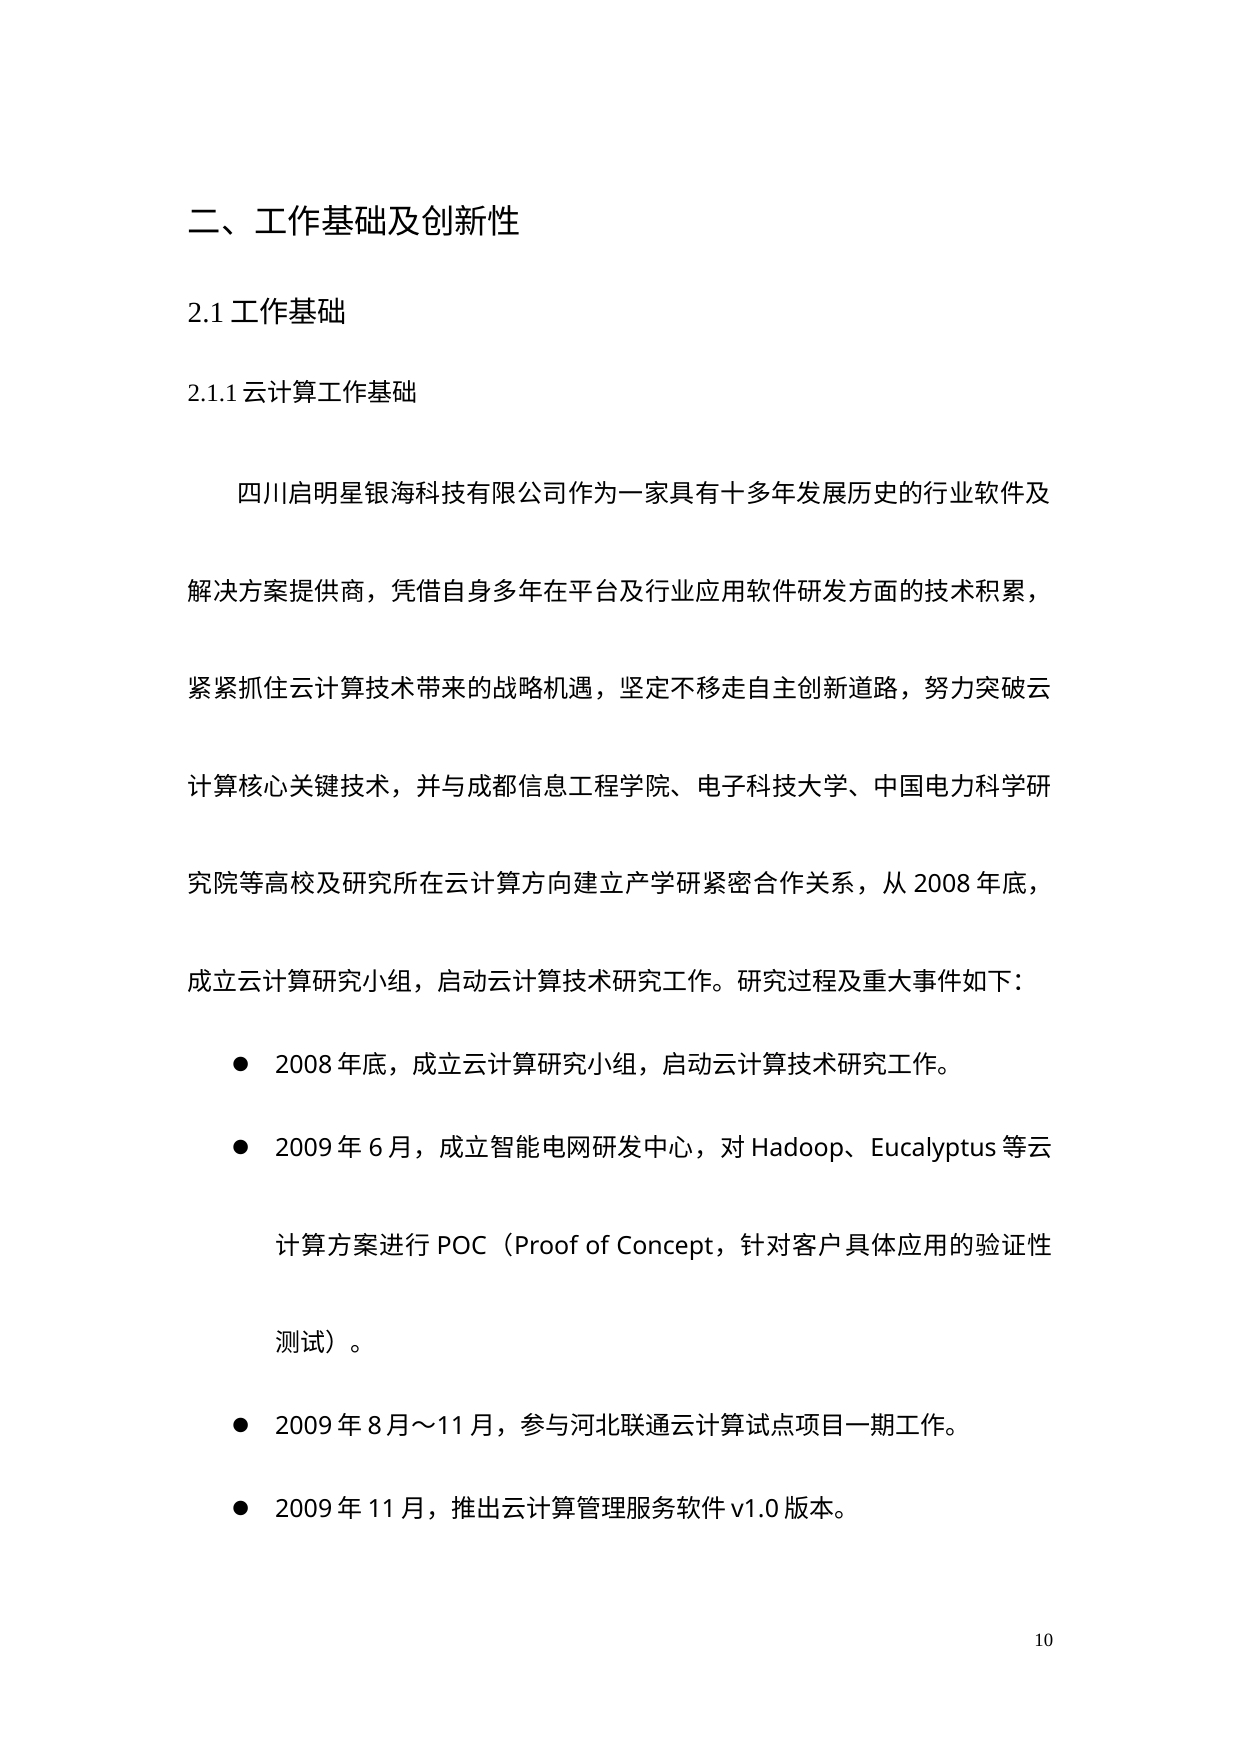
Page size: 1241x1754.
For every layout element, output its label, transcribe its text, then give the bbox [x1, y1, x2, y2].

text 四川启明星银海科技有限公司作为一家具有十多年发展历史的行业软件及解决方案提供商，凭借自身多年在平台及行业应用软件研发方面的技术积累，紧紧抓住云计算技术带来的战略机遇，坚定不移走自主创新道路，努力突破云计算核心关键技术，并与成都信息工程学院、电子科技大学、中国电力科学研究院等高校及研究所在云计算方向建立产学研紧密合作关系，从2008年底，成立云计算研究小组，启动云计算技术研究工作。研究过程及重大事件如下： [187, 459, 1053, 1012]
subtitle 2.1.1云计算工作基础 [187, 358, 1053, 423]
list 2009年6月，成立智能电网研发中心，对Hadoop、Eucalyptus等云计算方案进行POC（Proof of Concept，针对客户具体应用的验证性测试）。 [231, 1113, 1053, 1373]
list 2009年11月，推出云计算管理服务软件v1.0版本。 [231, 1474, 1053, 1539]
subtitle 二、工作基础及创新性 [187, 187, 1053, 252]
list 2009年8月～11月，参与河北联通云计算试点项目一期工作。 [231, 1391, 1053, 1456]
list 2008年底，成立云计算研究小组，启动云计算技术研究工作。 [231, 1030, 1053, 1095]
subtitle 2.1工作基础 [187, 277, 1053, 342]
